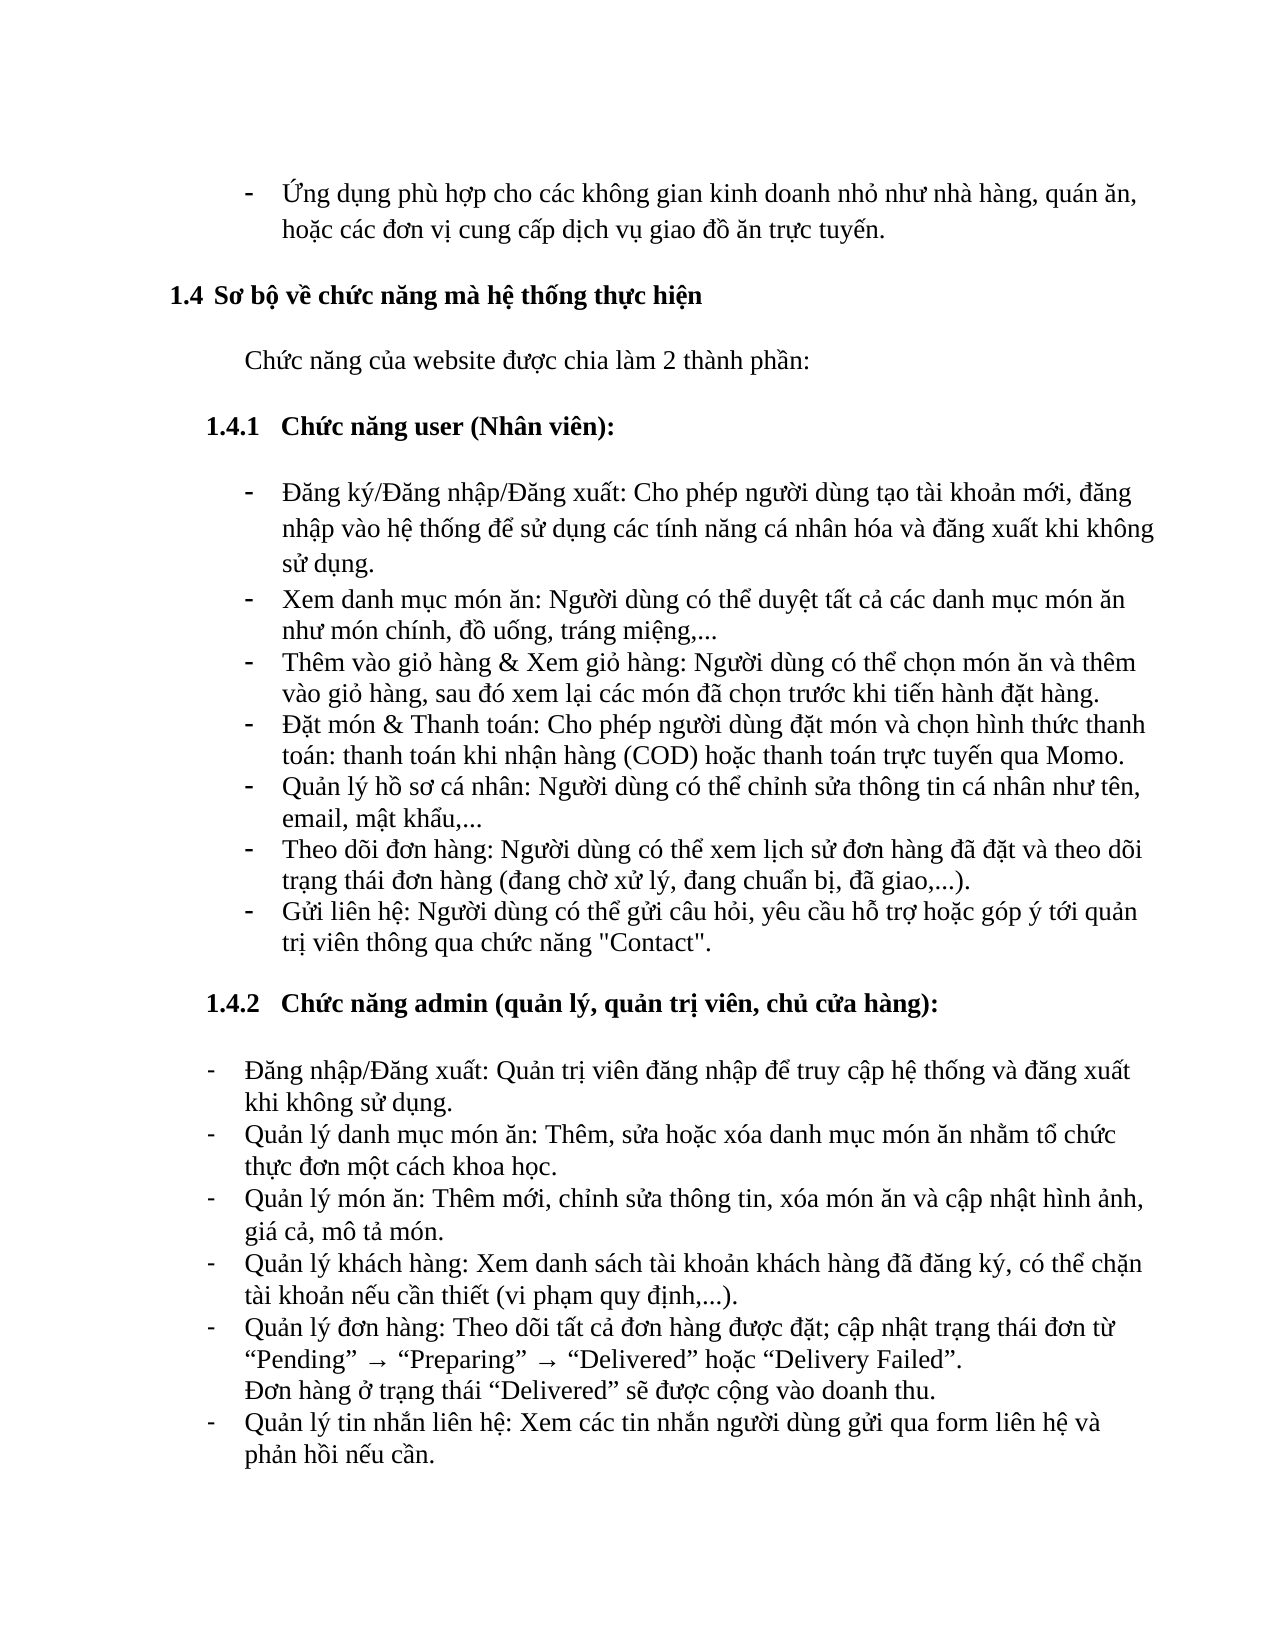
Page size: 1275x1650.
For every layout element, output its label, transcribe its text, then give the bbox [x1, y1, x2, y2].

list Đăng ký/Đăng nhập/Đăng xuất: Cho phép người dùng tạo tài khoản mới, đăng nhập vào hệ thống để sử dụng các tính năng cá nhân hóa và đăng xuất khi không sử dụng. [244, 476, 1157, 579]
list Quản lý món ăn: Thêm mới, chỉnh sửa thông tin, xóa món ăn và cập nhật hình ảnh, giá cả, mô tả món. [207, 1182, 1157, 1246]
list Thêm vào giỏ hàng & Xem giỏ hàng: Người dùng có thể chọn món ăn và thêm vào giỏ hàng, sau đó xem lại các món đã chọn trước khi tiến hành đặt hàng. [244, 646, 1157, 708]
list Quản lý hồ sơ cá nhân: Người dùng có thể chỉnh sửa thông tin cá nhân như tên, email, mật khẩu,... [244, 770, 1157, 833]
text Chức năng của website được chia làm 2 thành phần: [207, 344, 1157, 376]
subtitle Chức năng admin (quản lý, quản trị viên, chủ cửa hàng): [206, 988, 1157, 1019]
list Đặt món & Thanh toán: Cho phép người dùng đặt món và chọn hình thức thanh toán: thanh toán khi nhận hàng (COD) hoặc thanh toán trực tuyến qua Momo. [244, 708, 1157, 770]
list Quản lý tin nhắn liên hệ: Xem các tin nhắn người dùng gửi qua form liên hệ và phản hồi nếu cần. [207, 1405, 1157, 1469]
list Ứng dụng phù hợp cho các không gian kinh doanh nhỏ như nhà hàng, quán ăn, hoặc các đơn vị cung cấp dịch vụ giao đồ ăn trực tuyến. [244, 177, 1157, 244]
list Quản lý danh mục món ăn: Thêm, sửa hoặc xóa danh mục món ăn nhằm tổ chức thực đơn một cách khoa học. [207, 1117, 1157, 1182]
list Gửi liên hệ: Người dùng có thể gửi câu hỏi, yêu cầu hỗ trợ hoặc góp ý tới quản trị viên thông qua chức năng "Contact". [244, 895, 1157, 958]
subtitle Chức năng user (Nhân viên): [206, 410, 1157, 441]
list Quản lý khách hàng: Xem danh sách tài khoản khách hàng đã đăng ký, có thể chặn tài khoản nếu cần thiết (vi phạm quy định,...). [207, 1246, 1157, 1310]
list Theo dõi đơn hàng: Người dùng có thể xem lịch sử đơn hàng đã đặt và theo dõi trạng thái đơn hàng (đang chờ xử lý, đang chuẩn bị, đã giao,...). [244, 833, 1157, 895]
list Đăng nhập/Đăng xuất: Quản trị viên đăng nhập để truy cập hệ thống và đăng xuất khi không sử dụng. [207, 1053, 1157, 1117]
list Quản lý đơn hàng: Theo dõi tất cả đơn hàng được đặt; cập nhật trạng thái đơn từ “Pending” → “Preparing” → “Delivered” hoặc “Delivery Failed”. Đơn hàng ở trạng thái “Delivered” sẽ được cộng vào doanh thu. [207, 1310, 1157, 1405]
list Xem danh mục món ăn: Người dùng có thể duyệt tất cả các danh mục món ăn như món chính, đồ uống, tráng miệng,... [244, 583, 1157, 646]
subtitle Sơ bộ về chức năng mà hệ thống thực hiện [169, 279, 1157, 310]
